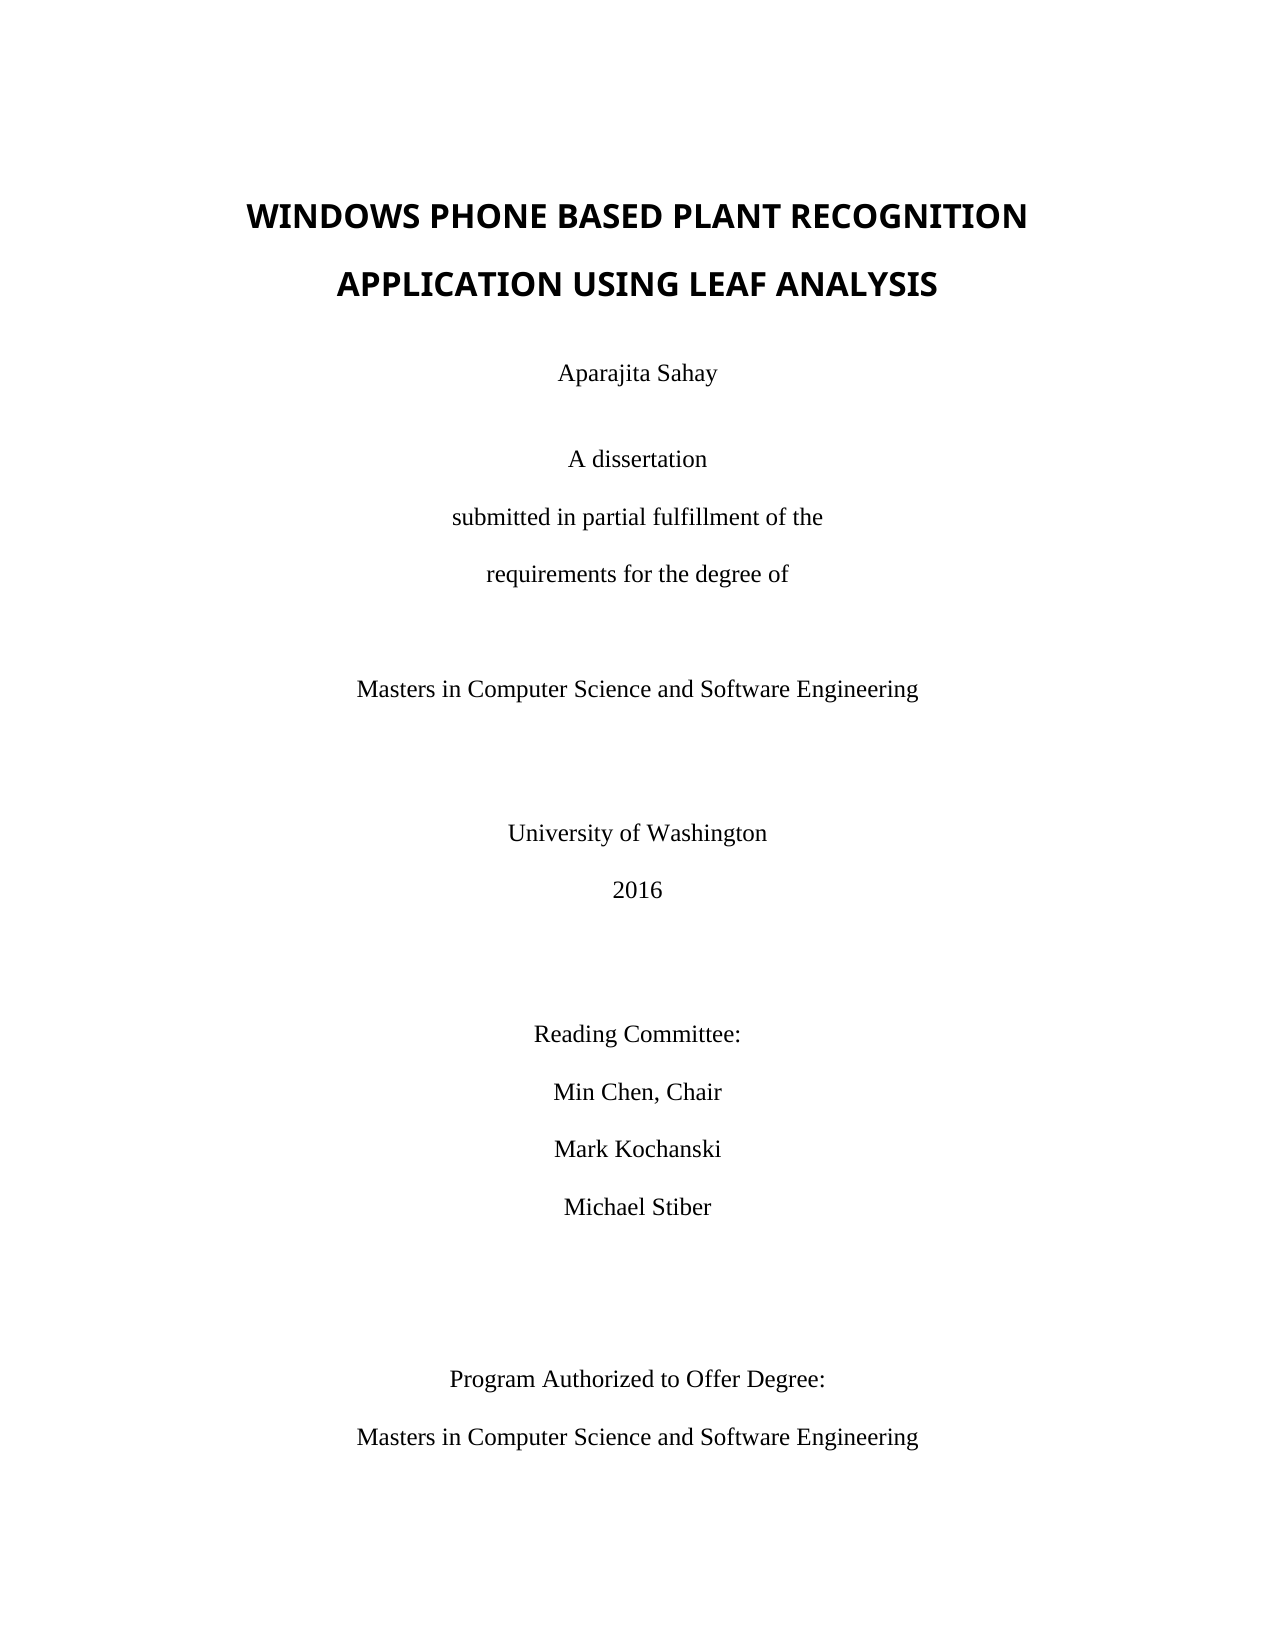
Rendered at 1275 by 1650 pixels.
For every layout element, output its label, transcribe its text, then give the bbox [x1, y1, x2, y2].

text Masters in Computer Science and Software Engineering [150, 1422, 1125, 1451]
text Reading Committee: [150, 1019, 1125, 1048]
text Program Authorized to Offer Degree: [150, 1364, 1125, 1393]
text Min Chen, Chair [150, 1077, 1125, 1106]
text Masters in Computer Science and Software Engineering [150, 674, 1125, 703]
text Mark Kochanski [150, 1134, 1125, 1163]
text submitted in partial fulfillment of the [150, 502, 1125, 531]
subtitle Windows Phone based Plant Recognition Application Using Leaf Analysis [150, 193, 1125, 307]
text University of Washington [150, 818, 1125, 847]
text 2016 [150, 876, 1125, 904]
text Michael Stiber [150, 1192, 1125, 1221]
text requirements for the degree of [150, 559, 1125, 588]
text A dissertation [150, 444, 1125, 473]
text Aparajita Sahay [150, 358, 1125, 387]
